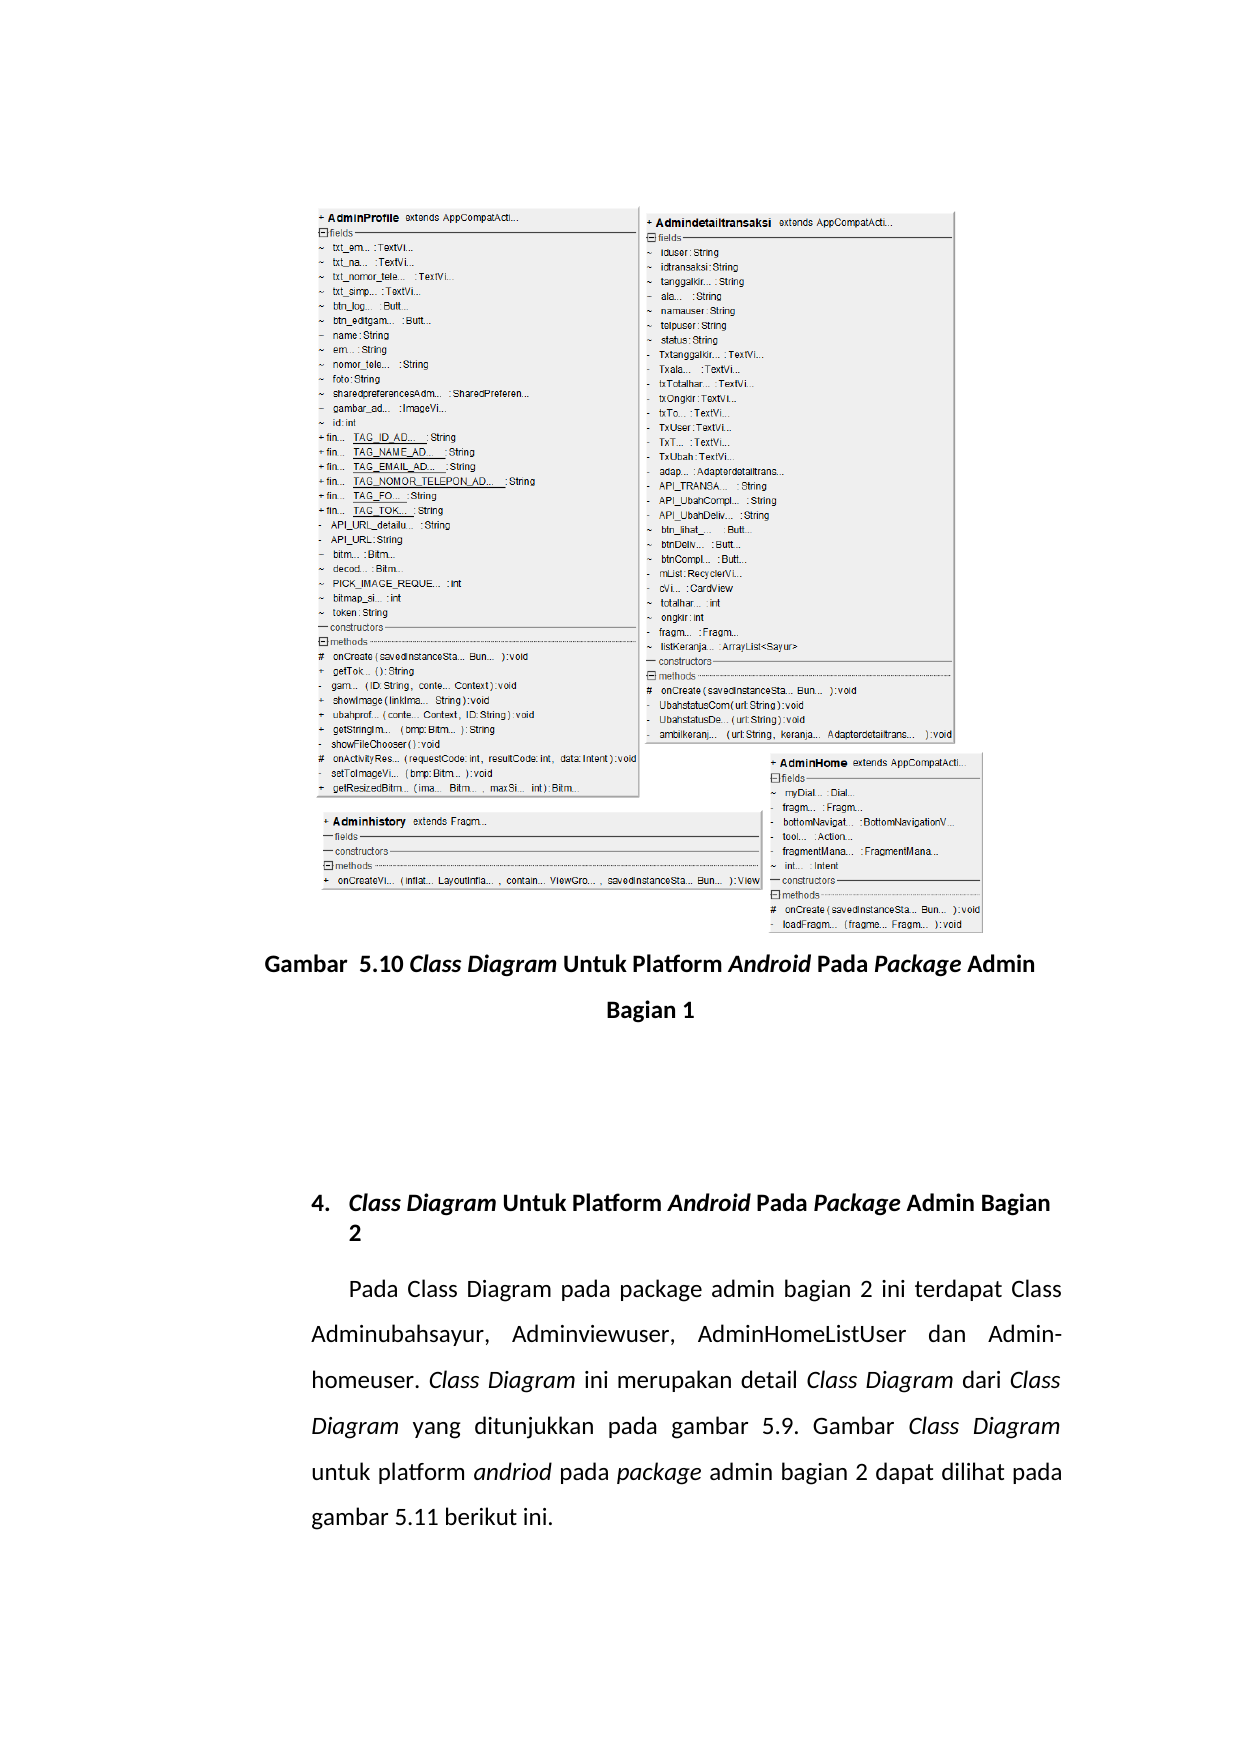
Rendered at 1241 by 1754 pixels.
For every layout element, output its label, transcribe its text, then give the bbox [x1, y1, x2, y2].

picture [316, 206, 983, 933]
text Pada Class Diagram pada package admin bagian 2 ini terdapat Class Adminubahsayur, Adminviewuser, AdminHomeListUser dan Admin-homeuser. Class Diagram ini merupakan detail Class Diagram dari Class Diagram yang ditunjukkan pada gambar 5.9. Gambar Class Diagram untuk platform andriod pada package admin bagian 2 dapat dilihat pada gambar 5.11 berikut ini. [311, 1273, 1063, 1532]
subtitle Gambar 5.10 Class Diagram Untuk Platform Android Pada Package Admin Bagian 1 [235, 948, 1064, 1024]
list Class Diagram Untuk Platform Android Pada Package Admin Bagian 2 [311, 1187, 1063, 1248]
